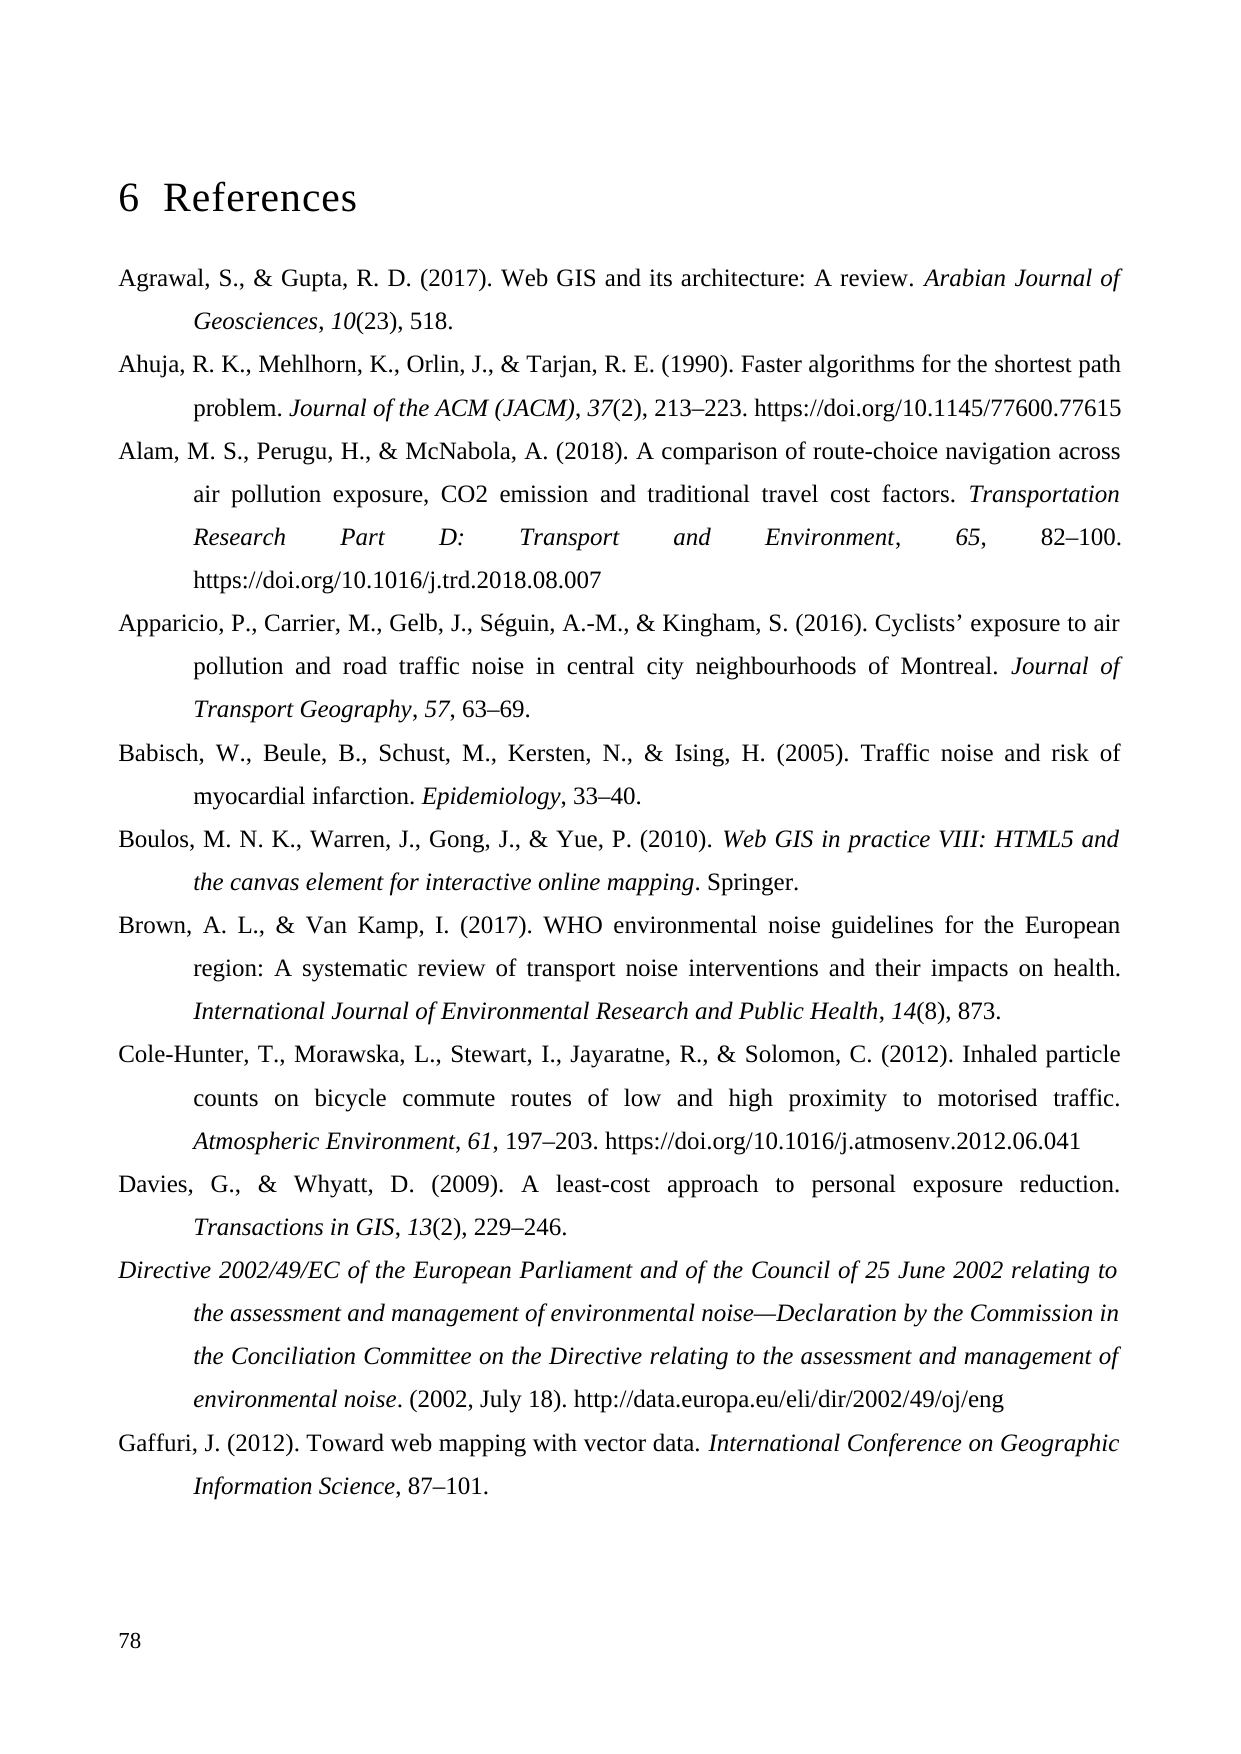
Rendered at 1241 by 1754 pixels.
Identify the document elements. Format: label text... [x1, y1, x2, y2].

text Gaffuri, J. (2012). Toward web mapping with vector data. International Conference on Geographic Information Science, 87–101. [118, 1428, 1122, 1499]
text Babisch, W., Beule, B., Schust, M., Kersten, N., & Ising, H. (2005). Traffic noise and risk of myocardial infarction. Epidemiology, 33–40. [118, 738, 1122, 809]
text Agrawal, S., & Gupta, R. D. (2017). Web GIS and its architecture: A review. Arabian Journal of Geosciences, 10(23), 518. [118, 263, 1122, 335]
text Apparicio, P., Carrier, M., Gelb, J., Séguin, A.-M., & Kingham, S. (2016). Cyclists’ exposure to air pollution and road traffic noise in central city neighbourhoods of Montreal. Journal of Transport Geography, 57, 63–69. [118, 608, 1122, 723]
text Davies, G., & Whyatt, D. (2009). A least-cost approach to personal exposure reduction. Transactions in GIS, 13(2), 229–246. [118, 1169, 1122, 1241]
text Cole-Hunter, T., Morawska, L., Stewart, I., Jayaratne, R., & Solomon, C. (2012). Inhaled particle counts on bicycle commute routes of low and high proximity to motorised traffic. Atmospheric Environment, 61, 197–203. https://doi.org/10.1016/j.atmosenv.2012.06.041 [118, 1039, 1122, 1154]
text Boulos, M. N. K., Warren, J., Gong, J., & Yue, P. (2010). Web GIS in practice VIII: HTML5 and the canvas element for interactive online mapping. Springer. [118, 824, 1122, 896]
subtitle References [118, 173, 1122, 221]
text Alam, M. S., Perugu, H., & McNabola, A. (2018). A comparison of route-choice navigation across air pollution exposure, CO2 emission and traditional travel cost factors. Transportation Research Part D: Transport and Environment, 65, 82–100. https://doi.org/10.1016/j.trd.2018.08.007 [118, 436, 1122, 594]
text Directive 2002/49/EC of the European Parliament and of the Council of 25 June 2002 relating to the assessment and management of environmental noise—Declaration by the Commission in the Conciliation Committee on the Directive relating to the assessment and management of environmental noise. (2002, July 18). http://data.europa.eu/eli/dir/2002/49/oj/eng [118, 1255, 1122, 1413]
text Ahuja, R. K., Mehlhorn, K., Orlin, J., & Tarjan, R. E. (1990). Faster algorithms for the shortest path problem. Journal of the ACM (JACM), 37(2), 213–223. https://doi.org/10.1145/77600.77615 [118, 349, 1122, 421]
text Brown, A. L., & Van Kamp, I. (2017). WHO environmental noise guidelines for the European region: A systematic review of transport noise interventions and their impacts on health. International Journal of Environmental Research and Public Health, 14(8), 873. [118, 910, 1122, 1025]
